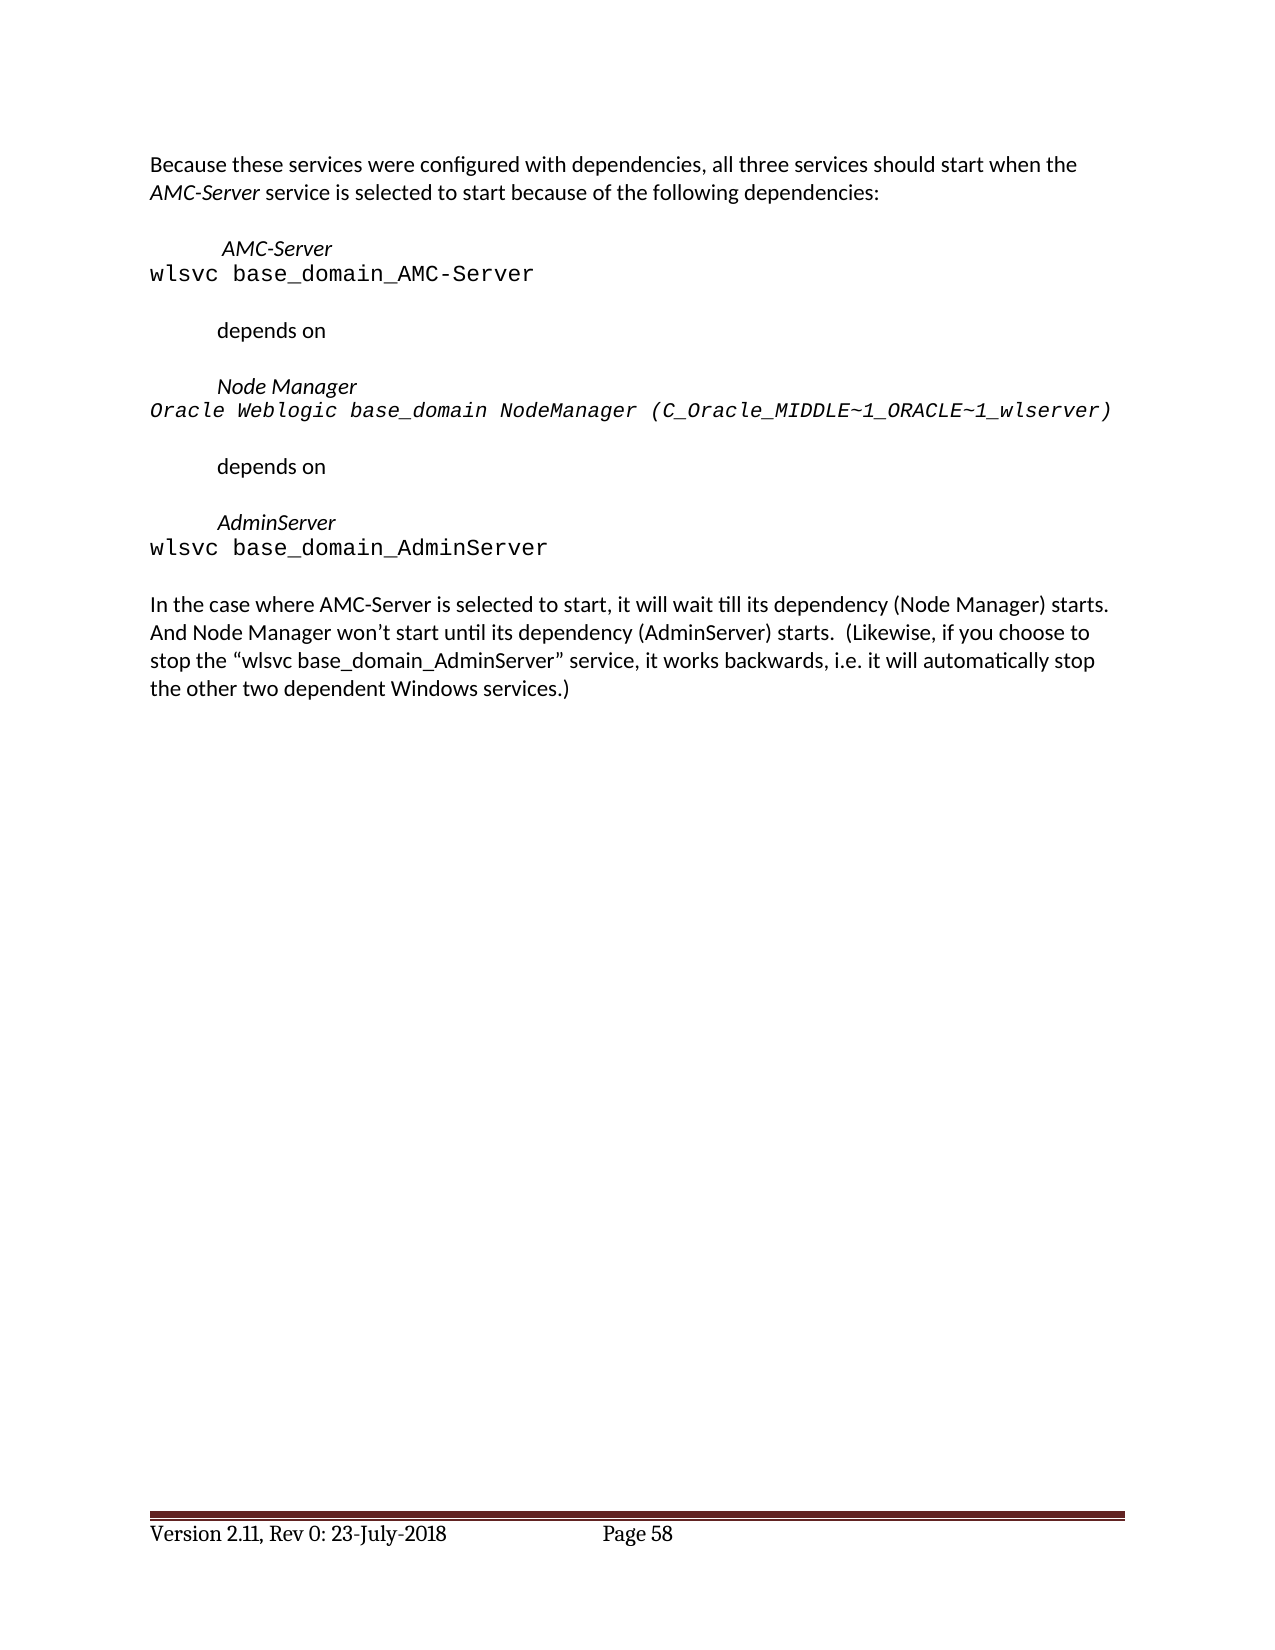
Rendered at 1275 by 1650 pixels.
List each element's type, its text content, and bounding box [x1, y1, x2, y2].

text AdminServer [150, 508, 1125, 536]
text depends on [150, 452, 1125, 480]
text AMC-Server [150, 234, 1125, 262]
text wlsvc base_domain_AdminServer [150, 536, 1125, 562]
text wlsvc base_domain_AMC-Server [150, 262, 1125, 288]
text Node Manager [150, 372, 1125, 400]
text depends on [150, 316, 1125, 344]
text Because these services were configured with dependencies, all three services should start when the AMC-Server service is selected to start because of the following dependencies: [150, 150, 1125, 206]
text In the case where AMC-Server is selected to start, it will wait till its dependency (Node Manager) starts. And Node Manager won’t start until its dependency (AdminServer) starts. (Likewise, if you choose to stop the “wlsvc base_domain_AdminServer” service, it works backwards, i.e. it will automatically stop the other two dependent Windows services.) [150, 590, 1125, 702]
text Oracle Weblogic base_domain NodeManager (C_Oracle_MIDDLE~1_ORACLE~1_wlserver) [150, 400, 1125, 424]
